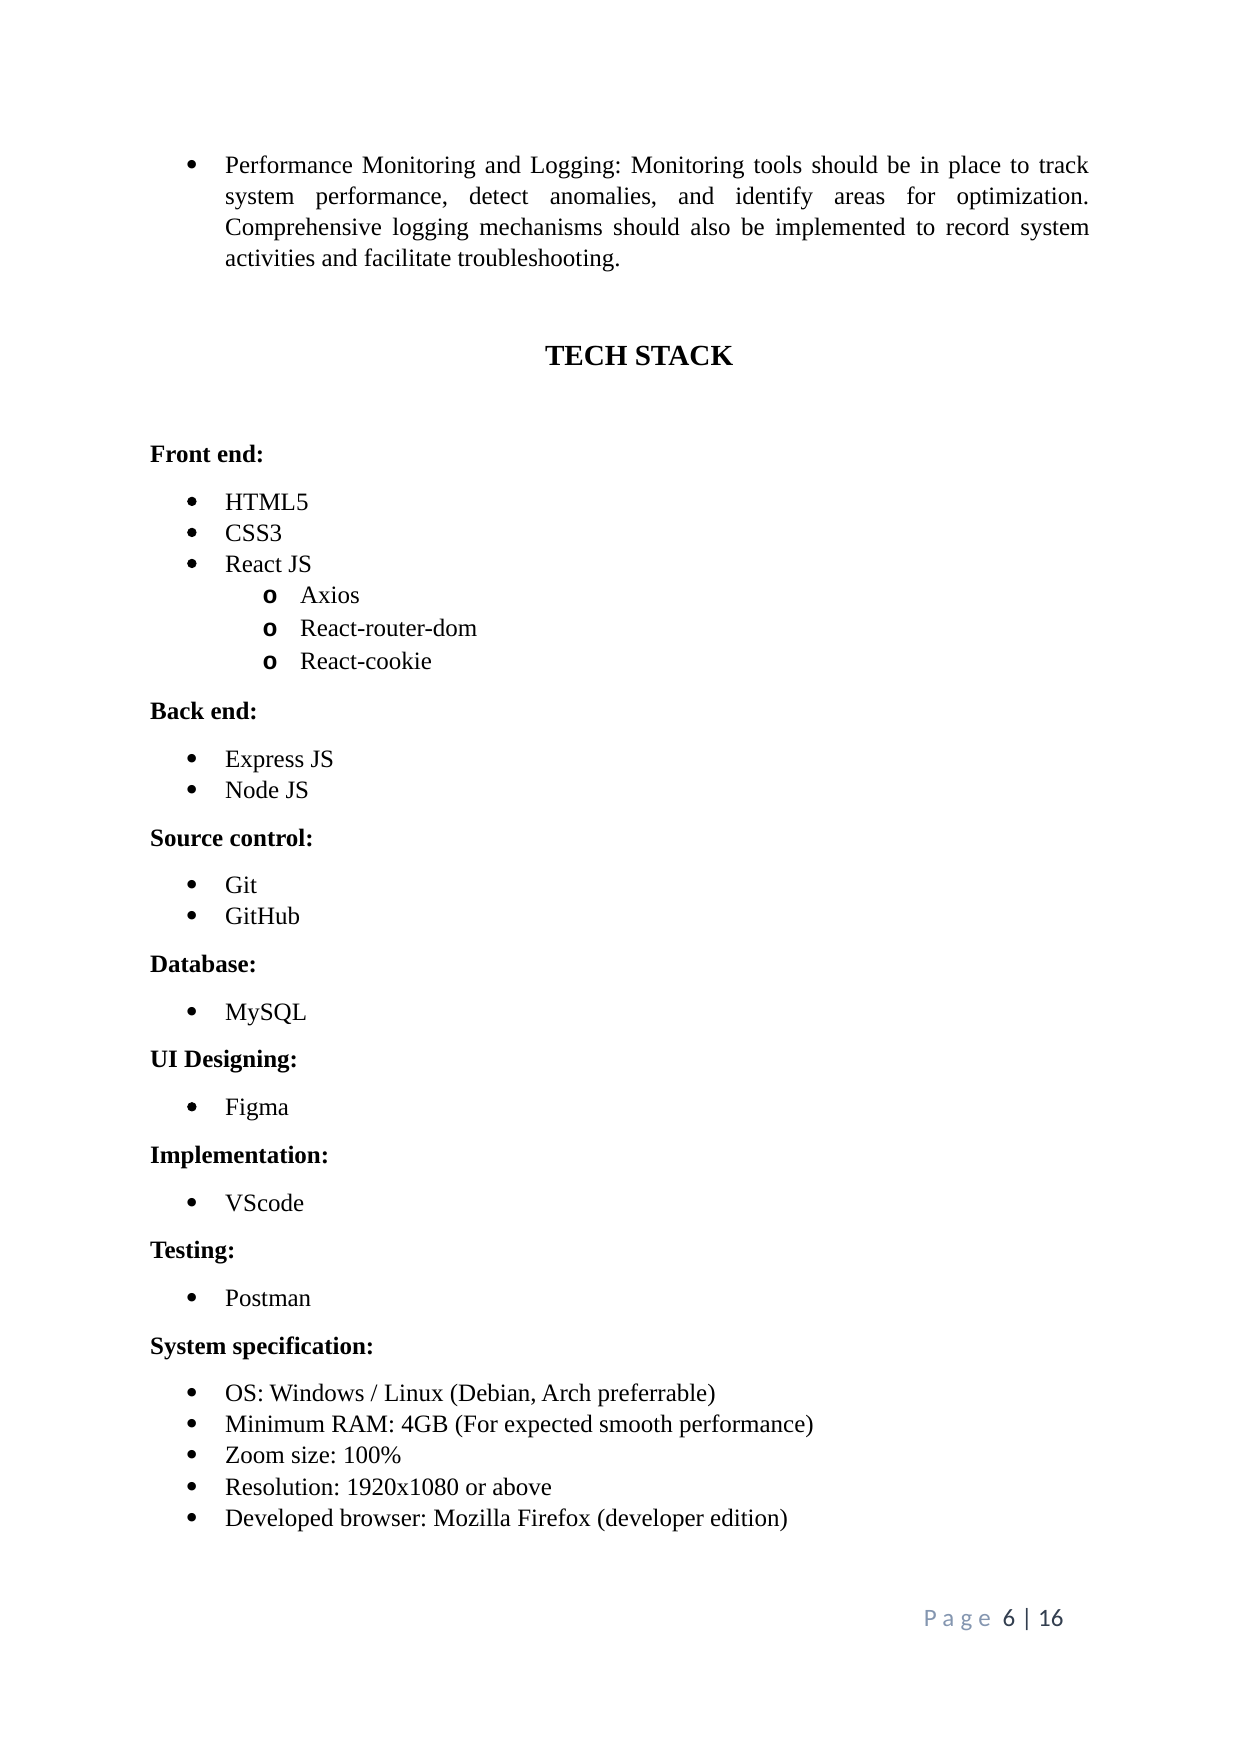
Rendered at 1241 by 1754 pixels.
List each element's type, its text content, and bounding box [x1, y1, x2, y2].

text Database: [150, 949, 1090, 978]
text System specification: [150, 1331, 1090, 1359]
list Express JS [187, 744, 1090, 773]
text UI Designing: [150, 1044, 1090, 1073]
list Figma [187, 1092, 1090, 1121]
text Implementation: [150, 1140, 1090, 1169]
list Postman [187, 1283, 1090, 1312]
list Performance Monitoring and Logging: Monitoring tools should be in place to track system performance, detect anomalies, and identify areas for optimization. Comprehensive logging mechanisms should also be implemented to record system activities and facilitate troubleshooting. [187, 150, 1090, 272]
list GitHub [187, 901, 1090, 930]
list Developed browser: Mozilla Firefox (developer edition) [187, 1503, 1090, 1531]
text Testing: [150, 1235, 1090, 1264]
text Source control: [150, 823, 1090, 851]
list React-cookie [262, 646, 1090, 677]
list Minimum RAM: 4GB (For expected smooth performance) [187, 1409, 1090, 1438]
text TECH STACK [187, 338, 1090, 372]
list Axios [262, 580, 1090, 611]
list Git [187, 870, 1090, 899]
list CSS3 [187, 518, 1090, 547]
list HTML5 [187, 487, 1090, 516]
list Resolution: 1920x1080 or above [187, 1472, 1090, 1500]
list VScode [187, 1188, 1090, 1216]
text Front end: [150, 439, 1090, 468]
list MySQL [187, 997, 1090, 1026]
list OS: Windows / Linux (Debian, Arch preferrable) [187, 1378, 1090, 1407]
list React-router-dom [262, 613, 1090, 644]
list Node JS [187, 775, 1090, 804]
list React JS [187, 549, 1090, 578]
text Back end: [150, 696, 1090, 725]
list Zoom size: 100% [187, 1441, 1090, 1469]
